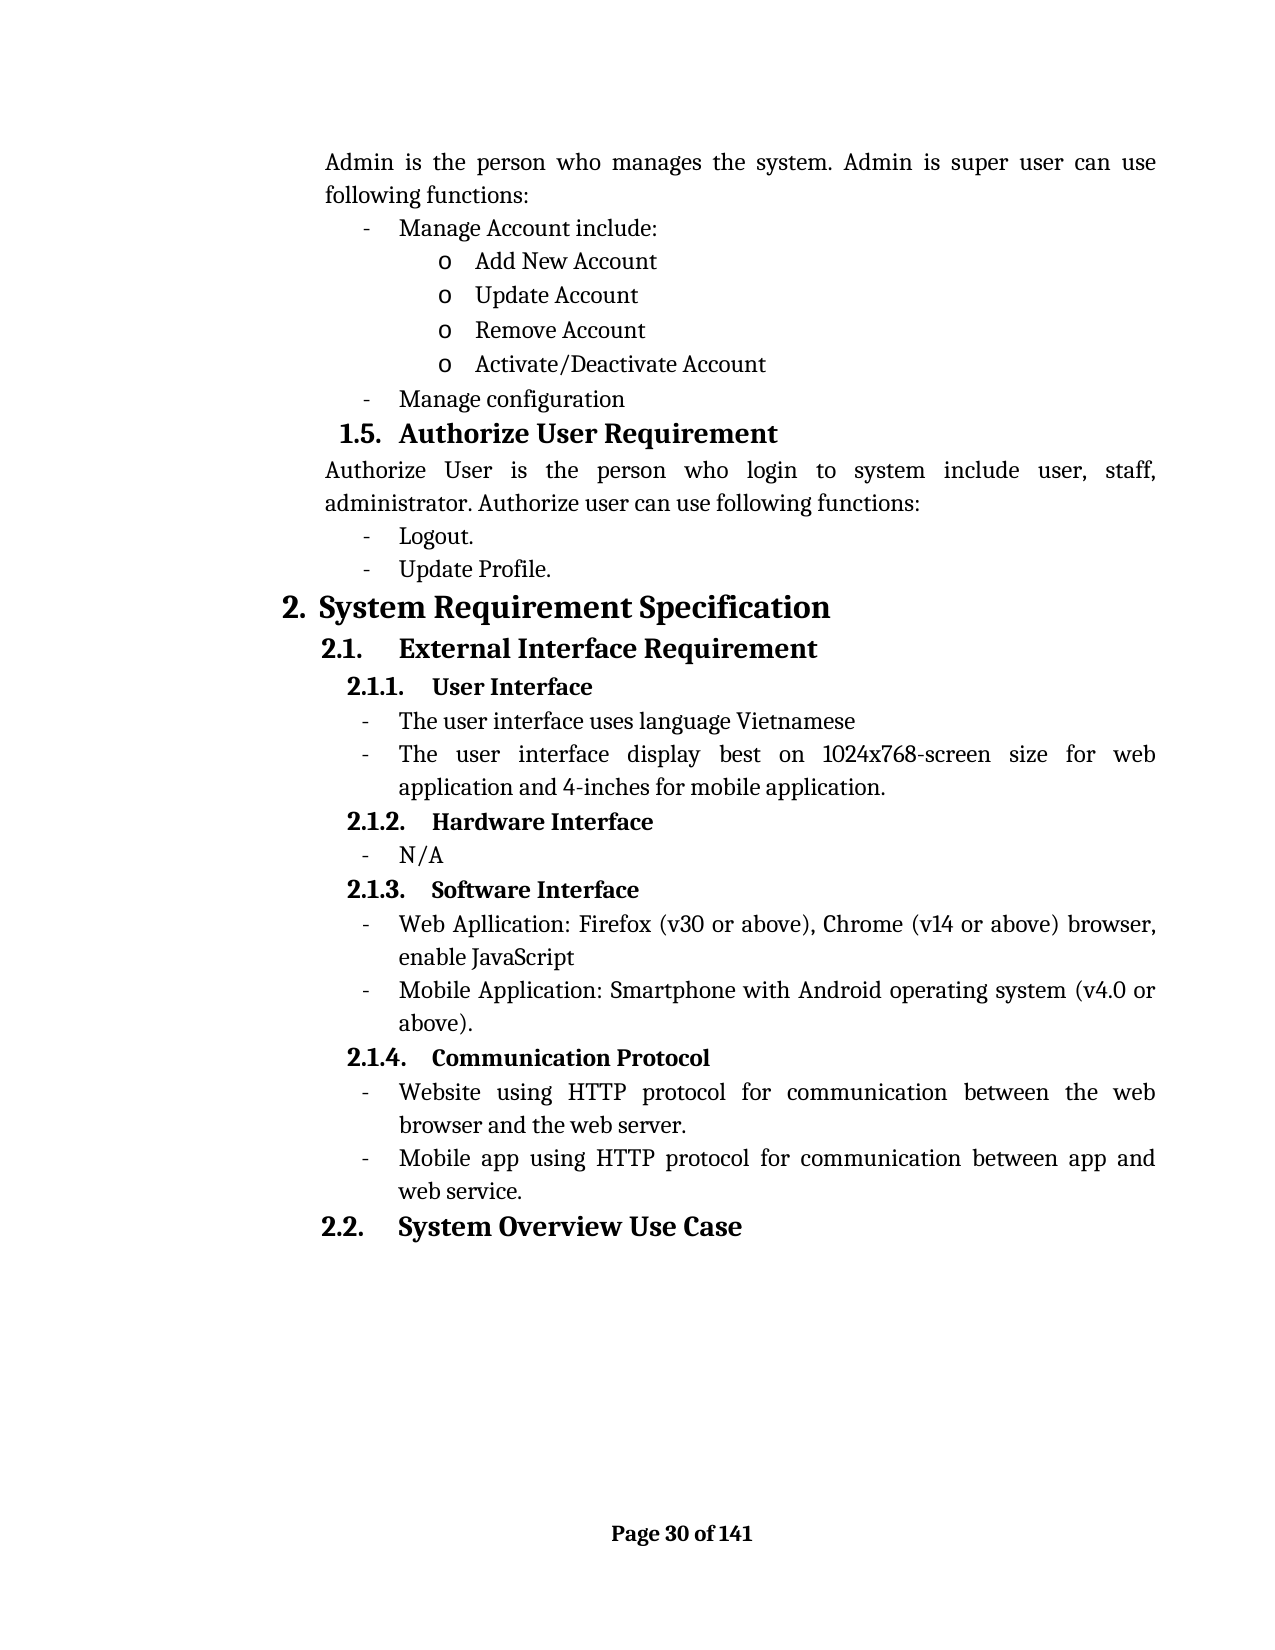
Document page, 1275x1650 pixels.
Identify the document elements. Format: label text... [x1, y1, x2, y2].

list Mobile app using HTTP protocol for communication between app and web service. [361, 1144, 1157, 1206]
list Update Profile. [362, 555, 1157, 584]
list Software Interface [347, 874, 1157, 906]
list Hardware Interface [347, 806, 1157, 837]
list Add New Account [437, 247, 1157, 277]
list Manage configuration [362, 385, 1157, 413]
list System Overview Use Case [321, 1210, 1157, 1244]
list N/A [361, 841, 1157, 870]
list Manage Account include: [362, 214, 1157, 242]
list Authorize User Requirement [340, 418, 1157, 451]
list Admin is the person who manages the system. Admin is super user can use following functions: [325, 148, 1157, 209]
list Web Apllication: Firefox (v30 or above), Chrome (v14 or above) browser, enable JavaScript [362, 910, 1157, 972]
list Logout. [362, 522, 1157, 551]
list The user interface display best on 1024x768-screen size for web application and 4-inches for mobile application. [361, 740, 1157, 801]
list Remove Account [437, 316, 1157, 346]
list Mobile Application: Smartphone with Android operating system (v4.0 or above). [362, 976, 1157, 1038]
list Authorize User is the person who login to system include user, staff, administrator. Authorize user can use following functions: [325, 456, 1157, 518]
list Communication Protocol [347, 1042, 1157, 1073]
list Website using HTTP protocol for communication between the web browser and the web server. [361, 1078, 1157, 1140]
list The user interface uses language Vietnamese [361, 707, 1157, 735]
list User Interface [347, 671, 1157, 702]
list External Interface Requirement [321, 632, 1157, 666]
list Update Account [437, 281, 1157, 311]
list System Requirement Specification [282, 588, 1157, 627]
list Activate/Deactivate Account [437, 350, 1157, 380]
